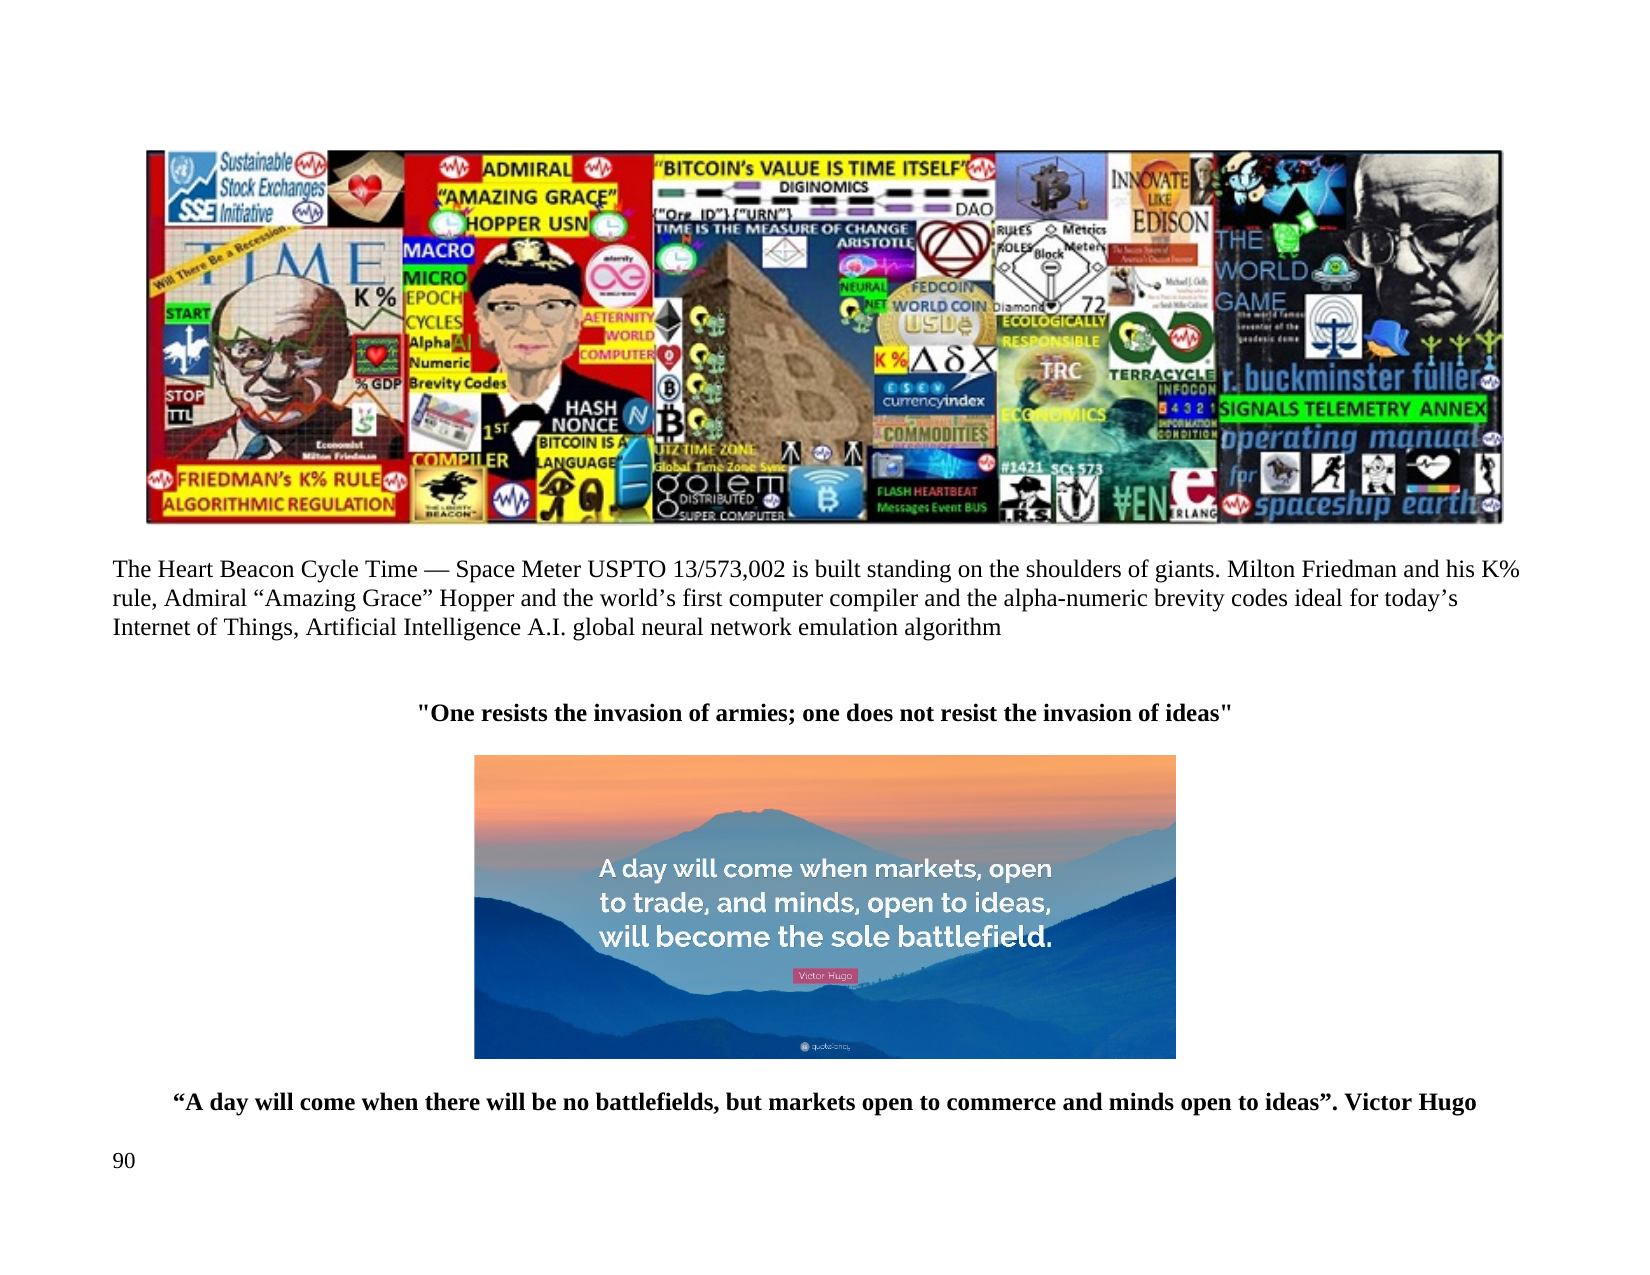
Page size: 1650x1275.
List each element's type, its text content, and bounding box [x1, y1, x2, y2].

text The Heart Beacon Cycle Time — Space Meter USPTO 13/573,002 is built standing on the shoulders of giants. Milton Friedman and his K% rule, Admiral “Amazing Grace” Hopper and the world’s first computer compiler and the alpha-numeric brevity codes ideal for today’s Internet of Things, Artificial Intelligence A.I. global neural network emulation algorithm [112, 554, 1537, 641]
text "One resists the invasion of armies; one does not resist the invasion of ideas" [112, 698, 1537, 727]
text “A day will come when there will be no battlefields, but markets open to commerce and minds open to ideas”. Victor Hugo [112, 1087, 1537, 1116]
picture [146, 150, 1504, 526]
picture [474, 755, 1176, 1059]
